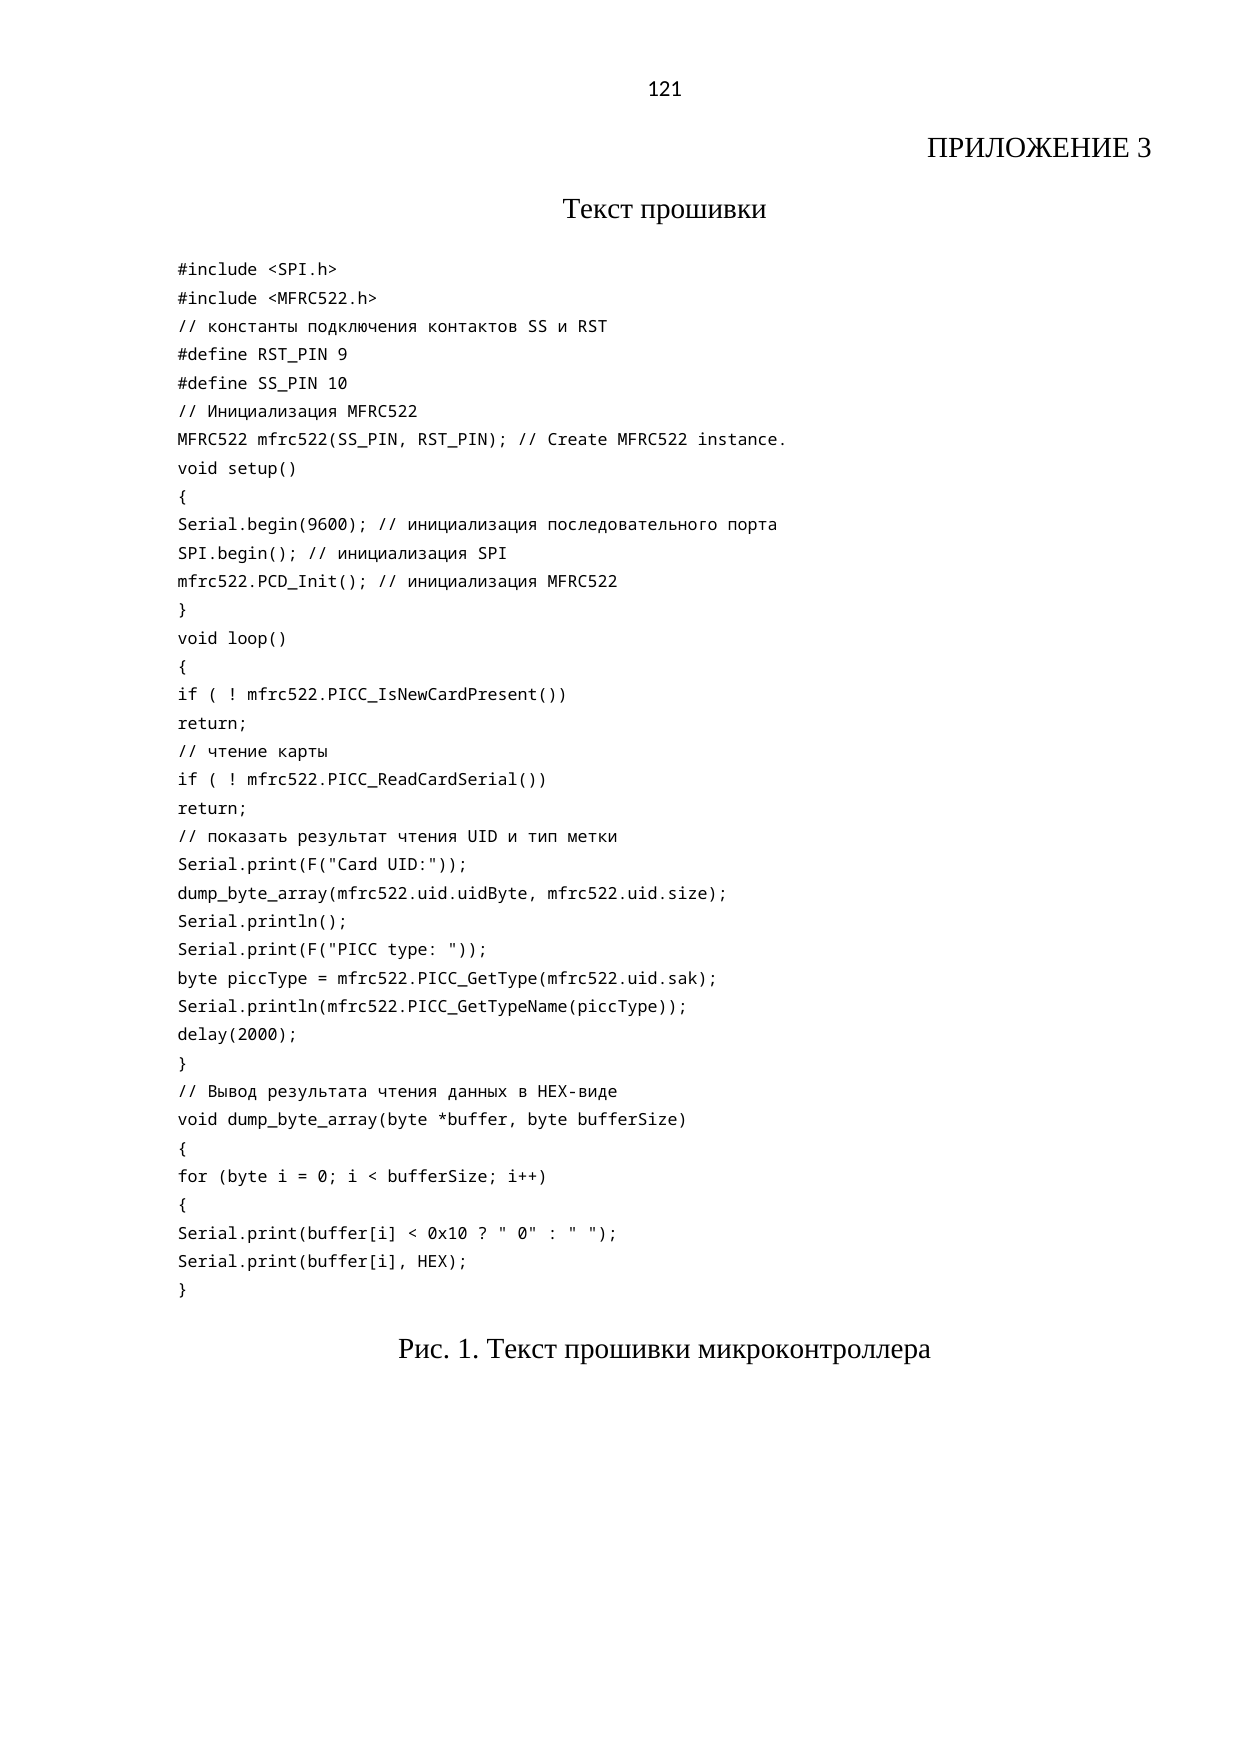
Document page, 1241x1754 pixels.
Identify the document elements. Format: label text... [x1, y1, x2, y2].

text mfrc522.PCD_Init(); // инициализация MFRC522 [177, 570, 1152, 592]
text if ( ! mfrc522.PICC_ReadCardSerial()) [177, 768, 1152, 791]
text if ( ! mfrc522.PICC_IsNewCardPresent()) [177, 683, 1152, 706]
text #define RST_PIN 9 [177, 343, 1152, 366]
text dump_byte_array(mfrc522.uid.uidByte, mfrc522.uid.size); [177, 881, 1152, 904]
text Serial.print(F("Card UID:")); [177, 853, 1152, 876]
text } [177, 1051, 1152, 1074]
text // чтение карты [177, 740, 1152, 762]
text return; [177, 796, 1152, 819]
text } [177, 1278, 1152, 1301]
text void setup() [177, 456, 1152, 479]
text // Инициализация MFRC522 [177, 400, 1152, 422]
text Serial.print(buffer[i], HEX); [177, 1250, 1152, 1272]
text byte piccType = mfrc522.PICC_GetType(mfrc522.uid.sak); [177, 966, 1152, 989]
text void dump_byte_array(byte *buffer, byte bufferSize) [177, 1108, 1152, 1131]
text // Вывод результата чтения данных в HEX-виде [177, 1080, 1152, 1102]
text // показать результат чтения UID и тип метки [177, 825, 1152, 847]
text #include <MFRC522.h> [177, 286, 1152, 309]
text Serial.begin(9600); // инициализация последовательного порта [177, 513, 1152, 536]
text // константы подключения контактов SS и RST [177, 315, 1152, 337]
text { [177, 655, 1152, 677]
text void loop() [177, 626, 1152, 649]
text Serial.print(F("PICC type: ")); [177, 938, 1152, 961]
text { [177, 485, 1152, 507]
text for (byte i = 0; i < bufferSize; i++) [177, 1165, 1152, 1187]
text { [177, 1193, 1152, 1216]
text Serial.print(buffer[i] < 0x10 ? " 0" : " "); [177, 1221, 1152, 1244]
text { [177, 1136, 1152, 1159]
text SPI.begin(); // инициализация SPI [177, 541, 1152, 564]
text #include <SPI.h> [177, 258, 1152, 281]
text Serial.println(mfrc522.PICC_GetTypeName(piccType)); [177, 995, 1152, 1017]
text delay(2000); [177, 1023, 1152, 1046]
subtitle Текст прошивки [177, 191, 1152, 224]
text ПРИЛОЖЕНИЕ 3 [177, 130, 1152, 163]
text return; [177, 711, 1152, 734]
text Serial.println(); [177, 910, 1152, 932]
text #define SS_PIN 10 [177, 371, 1152, 394]
text Рис. 1. Текст прошивки микроконтроллера [177, 1331, 1152, 1365]
text MFRC522 mfrc522(SS_PIN, RST_PIN); // Create MFRC522 instance. [177, 428, 1152, 451]
text } [177, 598, 1152, 621]
